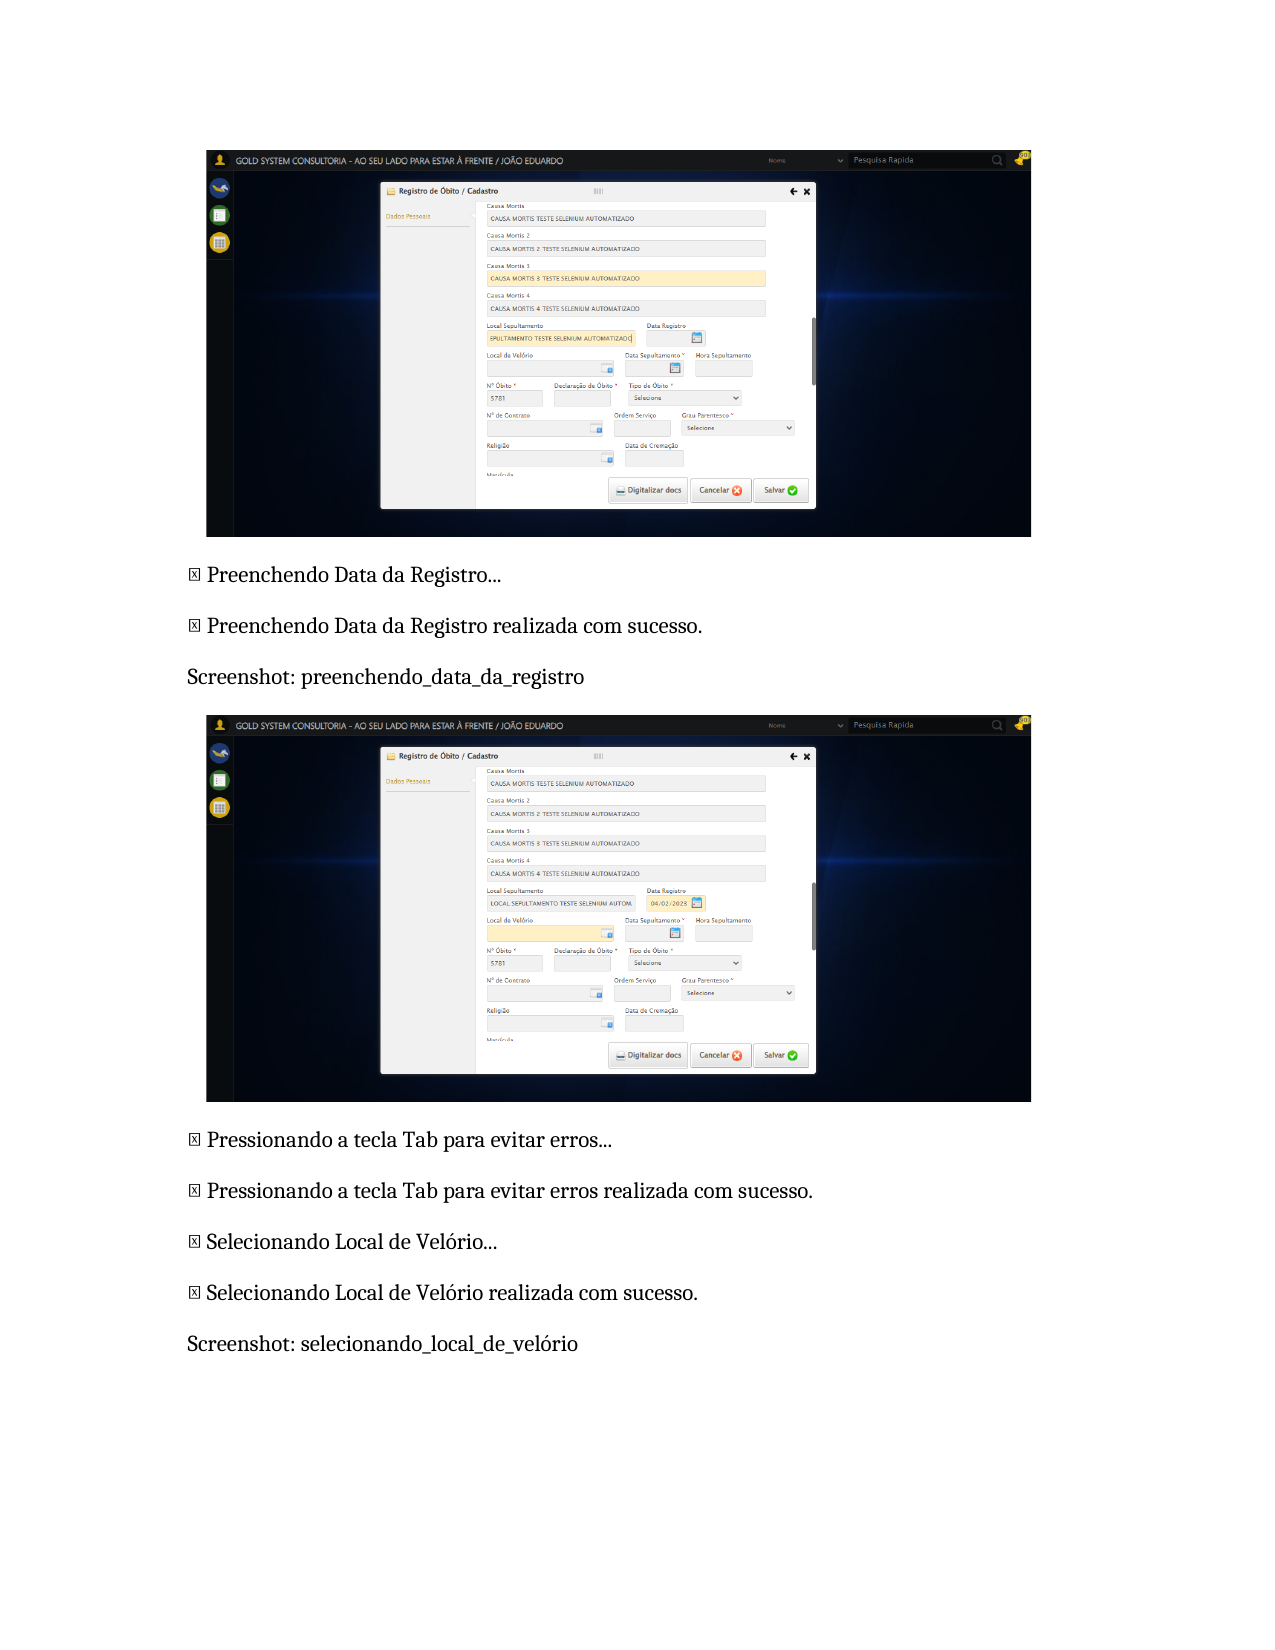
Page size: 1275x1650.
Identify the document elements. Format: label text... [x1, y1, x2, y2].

text ✅ Pressionando a tecla Tab para evitar erros realizada com sucesso. [187, 1178, 1087, 1204]
text 🔄 Selecionando Local de Velório... [187, 1229, 1087, 1255]
picture [206, 150, 1032, 537]
text Screenshot: preenchendo_data_da_registro [187, 664, 1087, 690]
text 🔄 Preenchendo Data da Registro... [187, 562, 1087, 588]
picture [206, 715, 1032, 1102]
text Screenshot: selecionando_local_de_velório [187, 1331, 1087, 1357]
text 🔄 Pressionando a tecla Tab para evitar erros... [187, 1127, 1087, 1153]
text ✅ Selecionando Local de Velório realizada com sucesso. [187, 1280, 1087, 1306]
text ✅ Preenchendo Data da Registro realizada com sucesso. [187, 613, 1087, 639]
